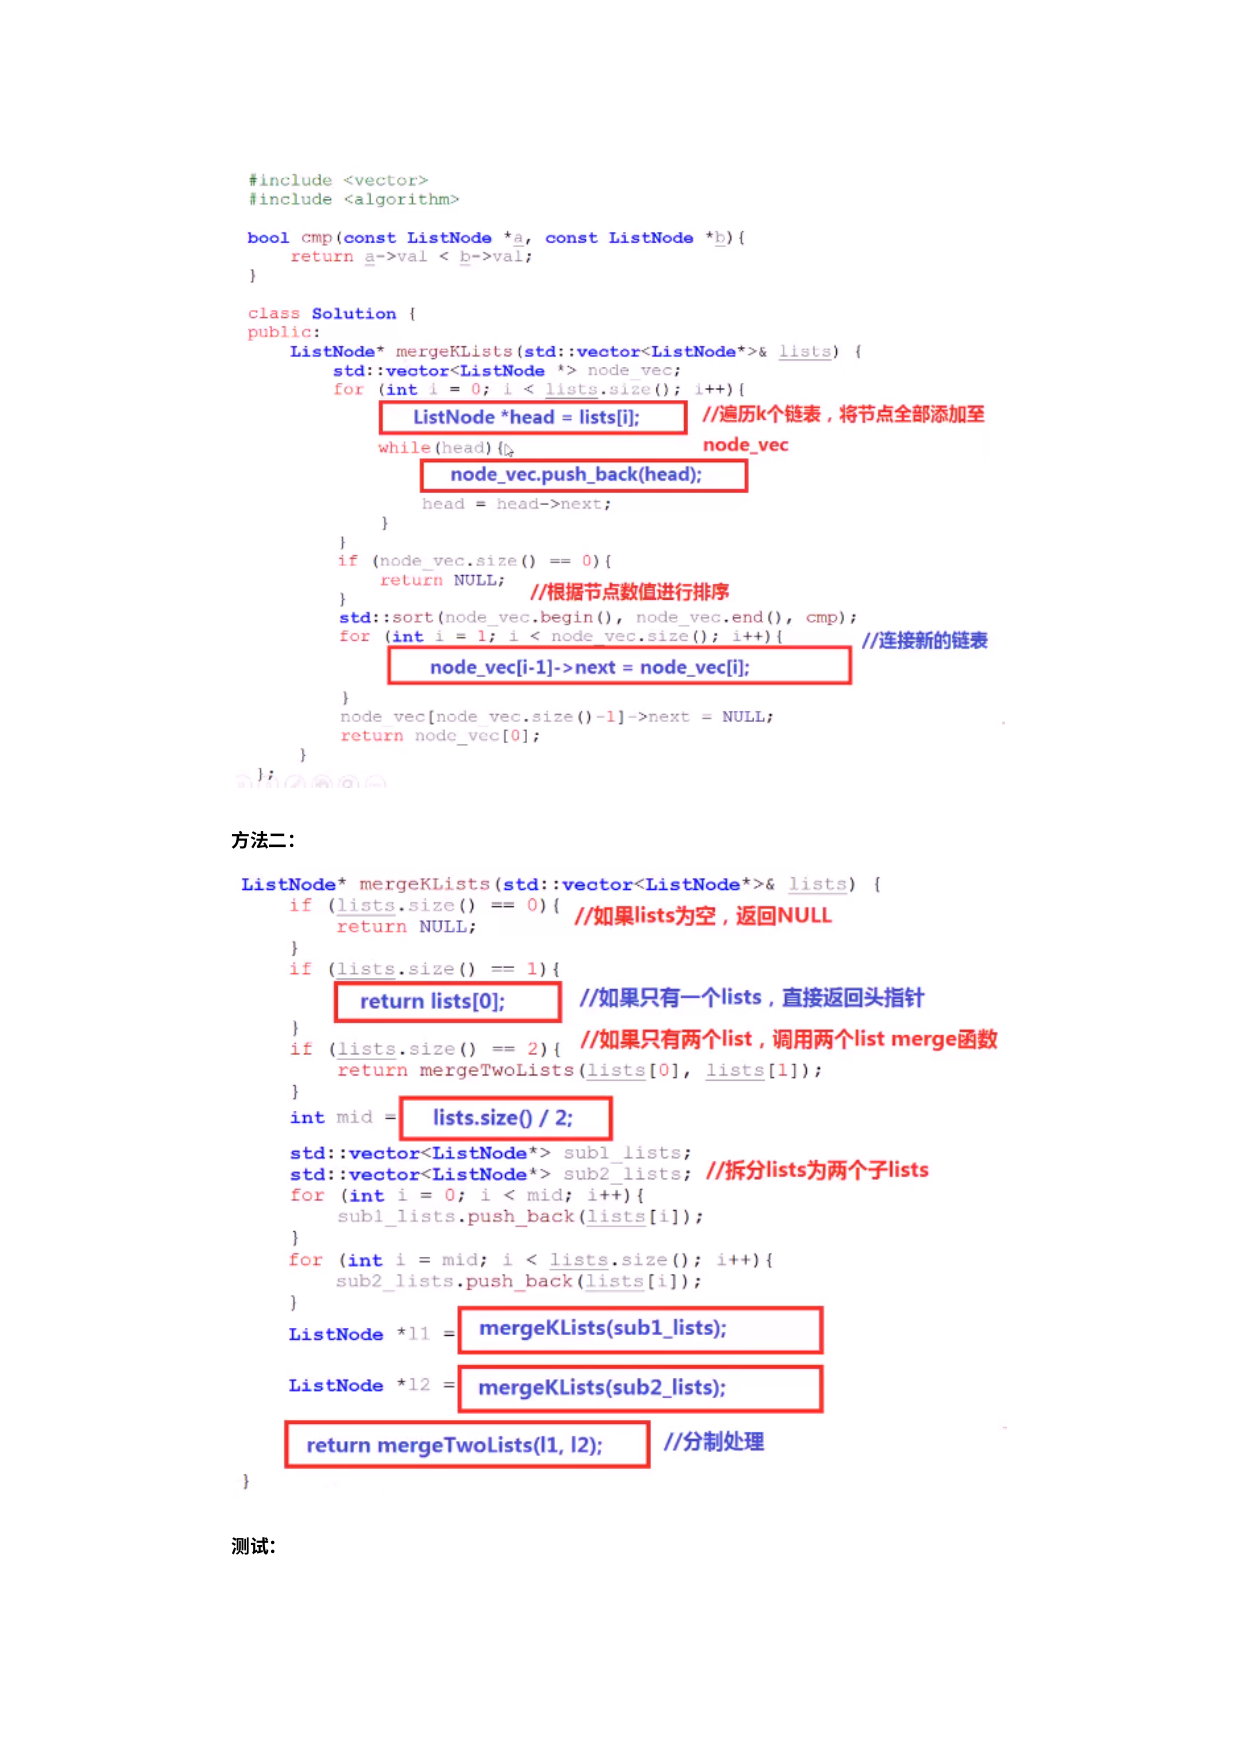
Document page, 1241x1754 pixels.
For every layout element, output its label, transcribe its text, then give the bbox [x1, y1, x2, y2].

text 测试： [187, 1529, 1053, 1562]
text 方法二： [187, 823, 1053, 855]
picture [233, 868, 1007, 1498]
picture [235, 162, 1005, 788]
